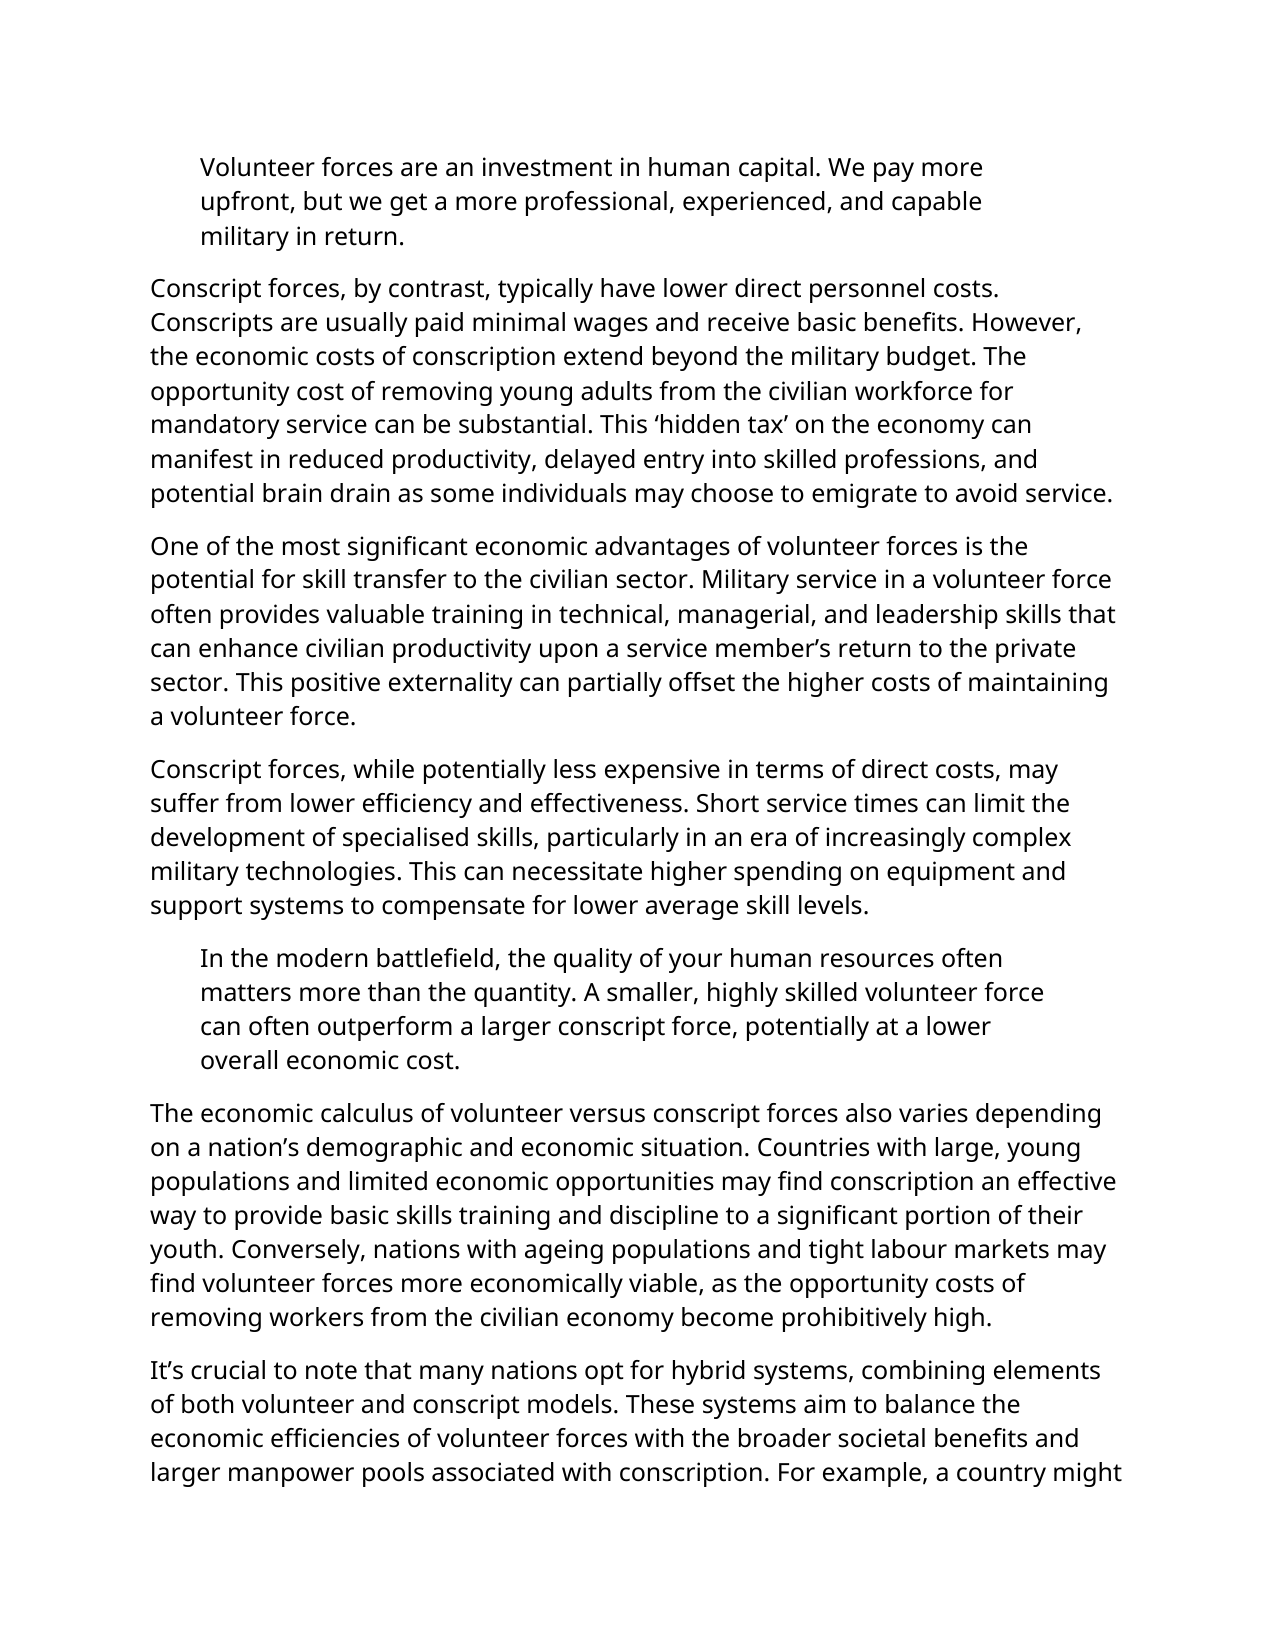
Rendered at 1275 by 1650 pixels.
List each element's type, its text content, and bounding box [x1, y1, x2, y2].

text The economic calculus of volunteer versus conscript forces also varies depending on a nation’s demographic and economic situation. Countries with large, young populations and limited economic opportunities may find conscription an effective way to provide basic skills training and discipline to a significant portion of their youth. Conversely, nations with ageing populations and tight labour markets may find volunteer forces more economically viable, as the opportunity costs of removing workers from the civilian economy become prohibitively high. [150, 1095, 1125, 1334]
text Conscript forces, by contrast, typically have lower direct personnel costs. Conscripts are usually paid minimal wages and receive basic benefits. However, the economic costs of conscription extend beyond the military budget. The opportunity cost of removing young adults from the civilian workforce for mandatory service can be substantial. This ‘hidden tax’ on the economy can manifest in reduced productivity, delayed entry into skilled professions, and potential brain drain as some individuals may choose to emigrate to avoid service. [150, 271, 1125, 509]
text Conscript forces, while potentially less expensive in terms of direct costs, may suffer from lower efficiency and effectiveness. Short service times can limit the development of specialised skills, particularly in an era of increasingly complex military technologies. This can necessitate higher spending on equipment and support systems to compensate for lower average skill levels. [150, 751, 1125, 922]
text One of the most significant economic advantages of volunteer forces is the potential for skill transfer to the civilian sector. Military service in a volunteer force often provides valuable training in technical, managerial, and leadership skills that can enhance civilian productivity upon a service member’s return to the private sector. This positive externality can partially offset the higher costs of maintaining a volunteer force. [150, 528, 1125, 732]
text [150, 1352, 1125, 1489]
text Volunteer forces are an investment in human capital. We pay more upfront, but we get a more professional, experienced, and capable military in return. [200, 150, 1075, 252]
text In the modern battlefield, the quality of your human resources often matters more than the quantity. A smaller, highly skilled volunteer force can often outperform a larger conscript force, potentially at a lower overall economic cost. [200, 940, 1075, 1077]
